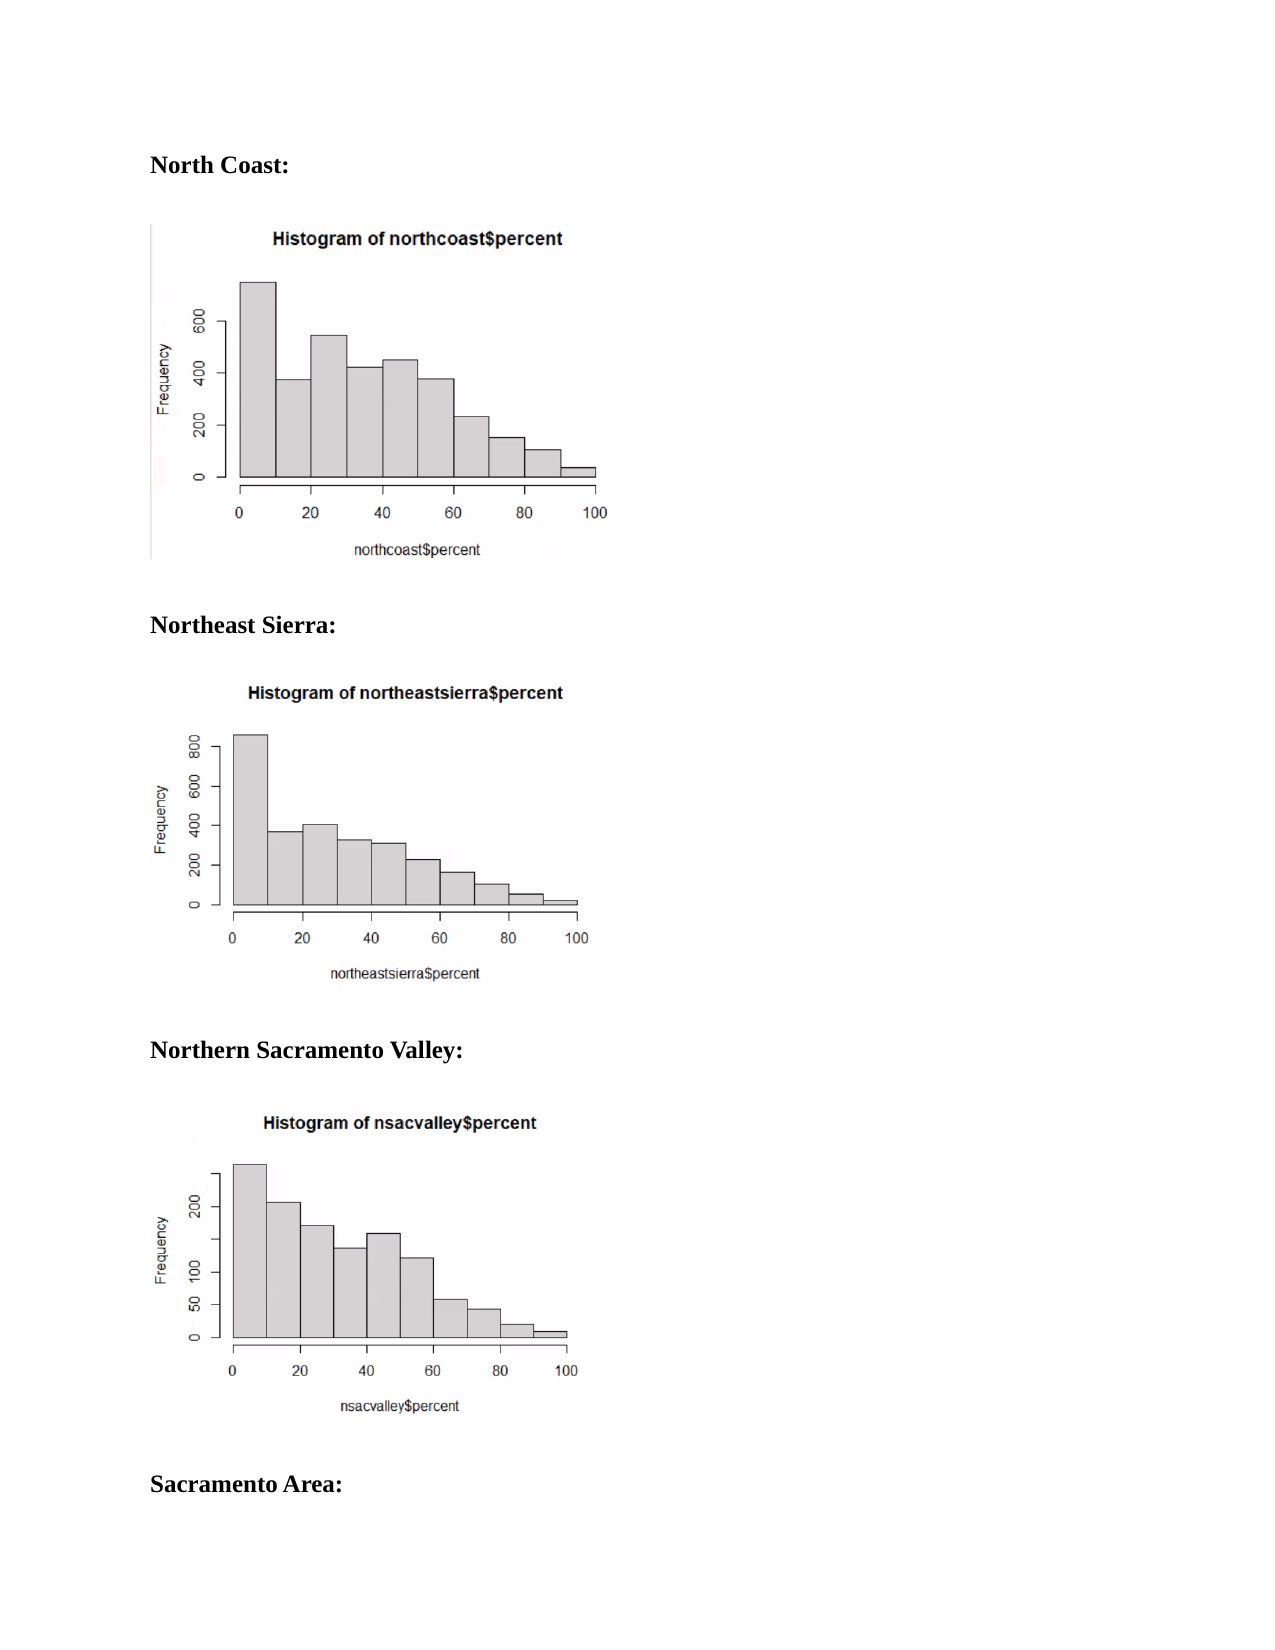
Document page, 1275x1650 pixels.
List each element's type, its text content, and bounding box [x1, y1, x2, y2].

picture [150, 224, 611, 559]
picture [150, 1108, 582, 1419]
picture [150, 683, 589, 984]
text Northern Sacramento Valley: [150, 1035, 1125, 1063]
text Sacramento Area: [150, 1469, 1125, 1498]
text Northeast Sierra: [150, 610, 1125, 638]
text North Coast: [150, 150, 1125, 179]
